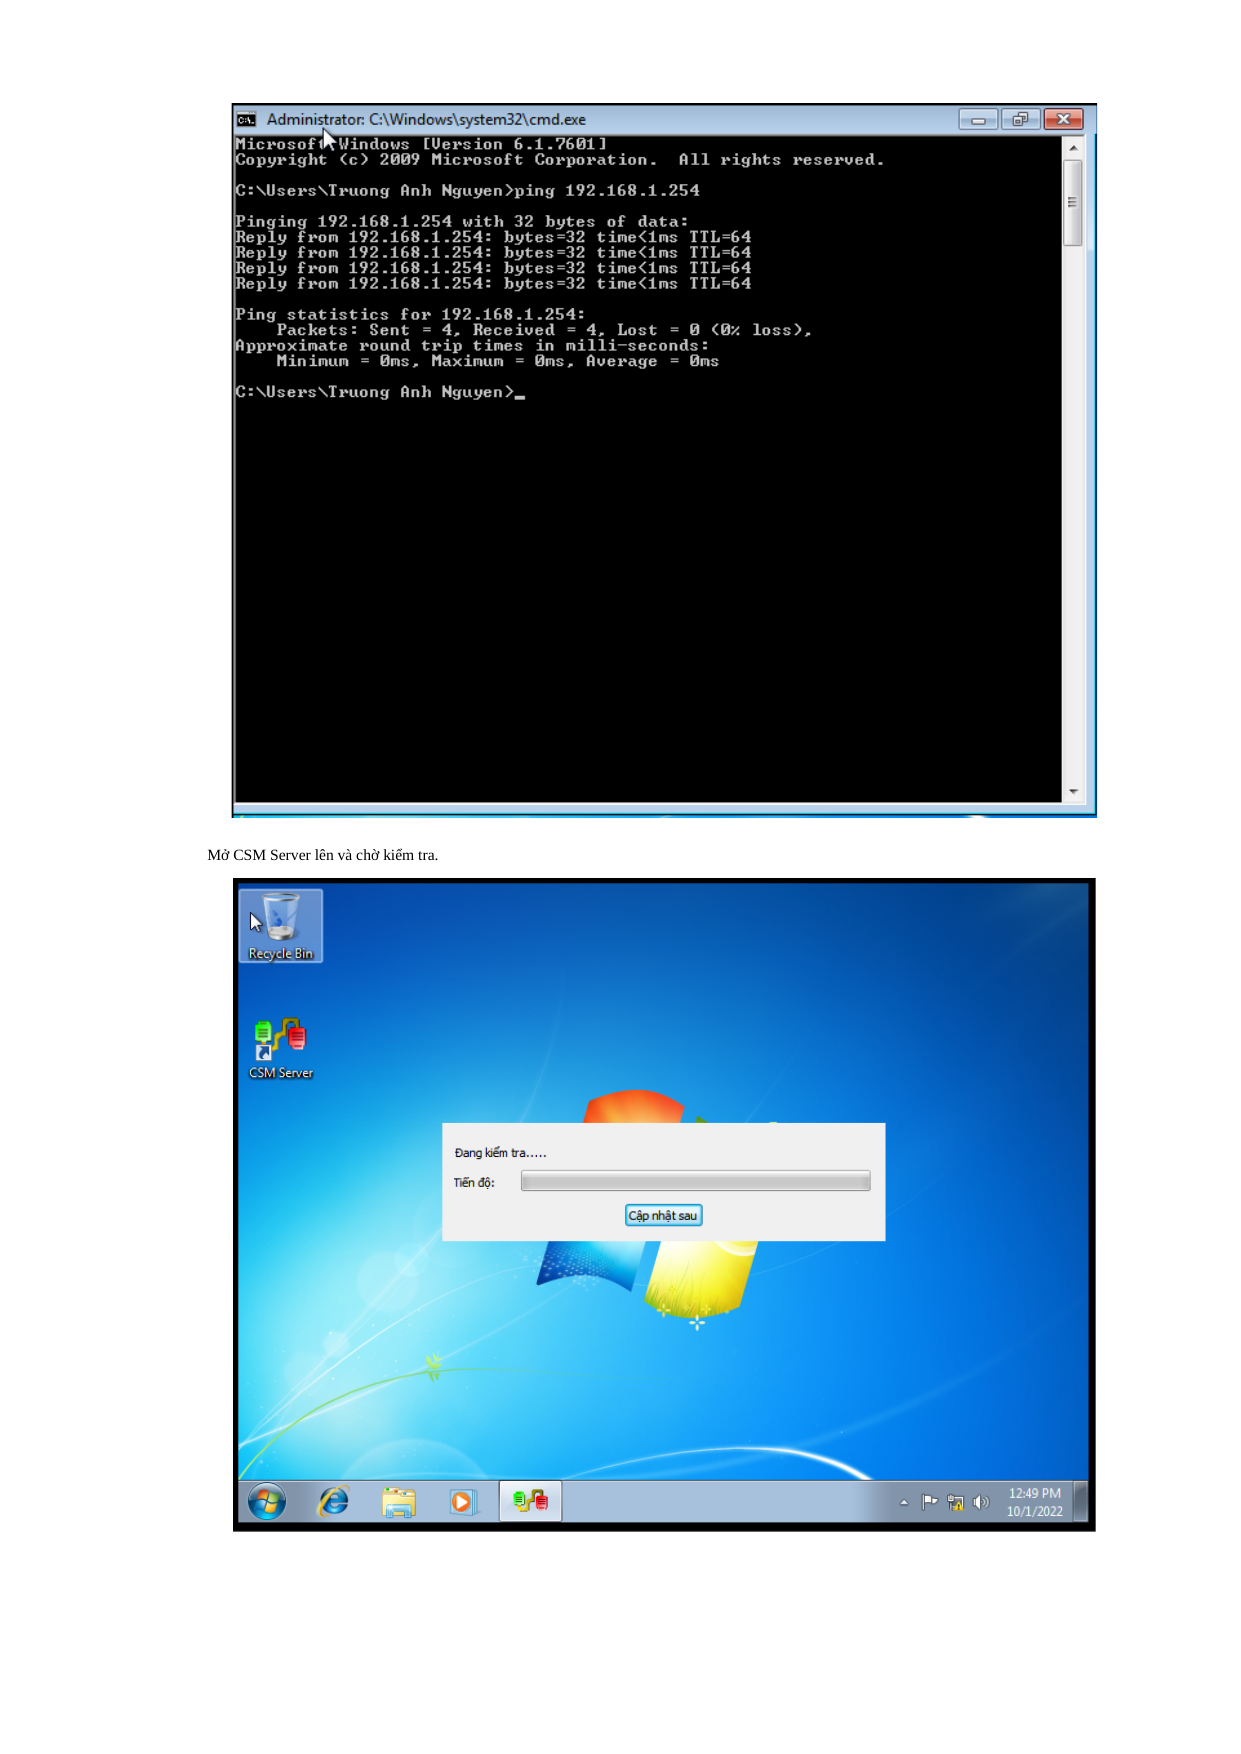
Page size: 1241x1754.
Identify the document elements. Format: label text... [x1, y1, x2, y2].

picture [231, 103, 1098, 818]
picture [233, 878, 1096, 1532]
text Mở CSM Server lên và chờ kiểm tra. [207, 832, 1122, 863]
